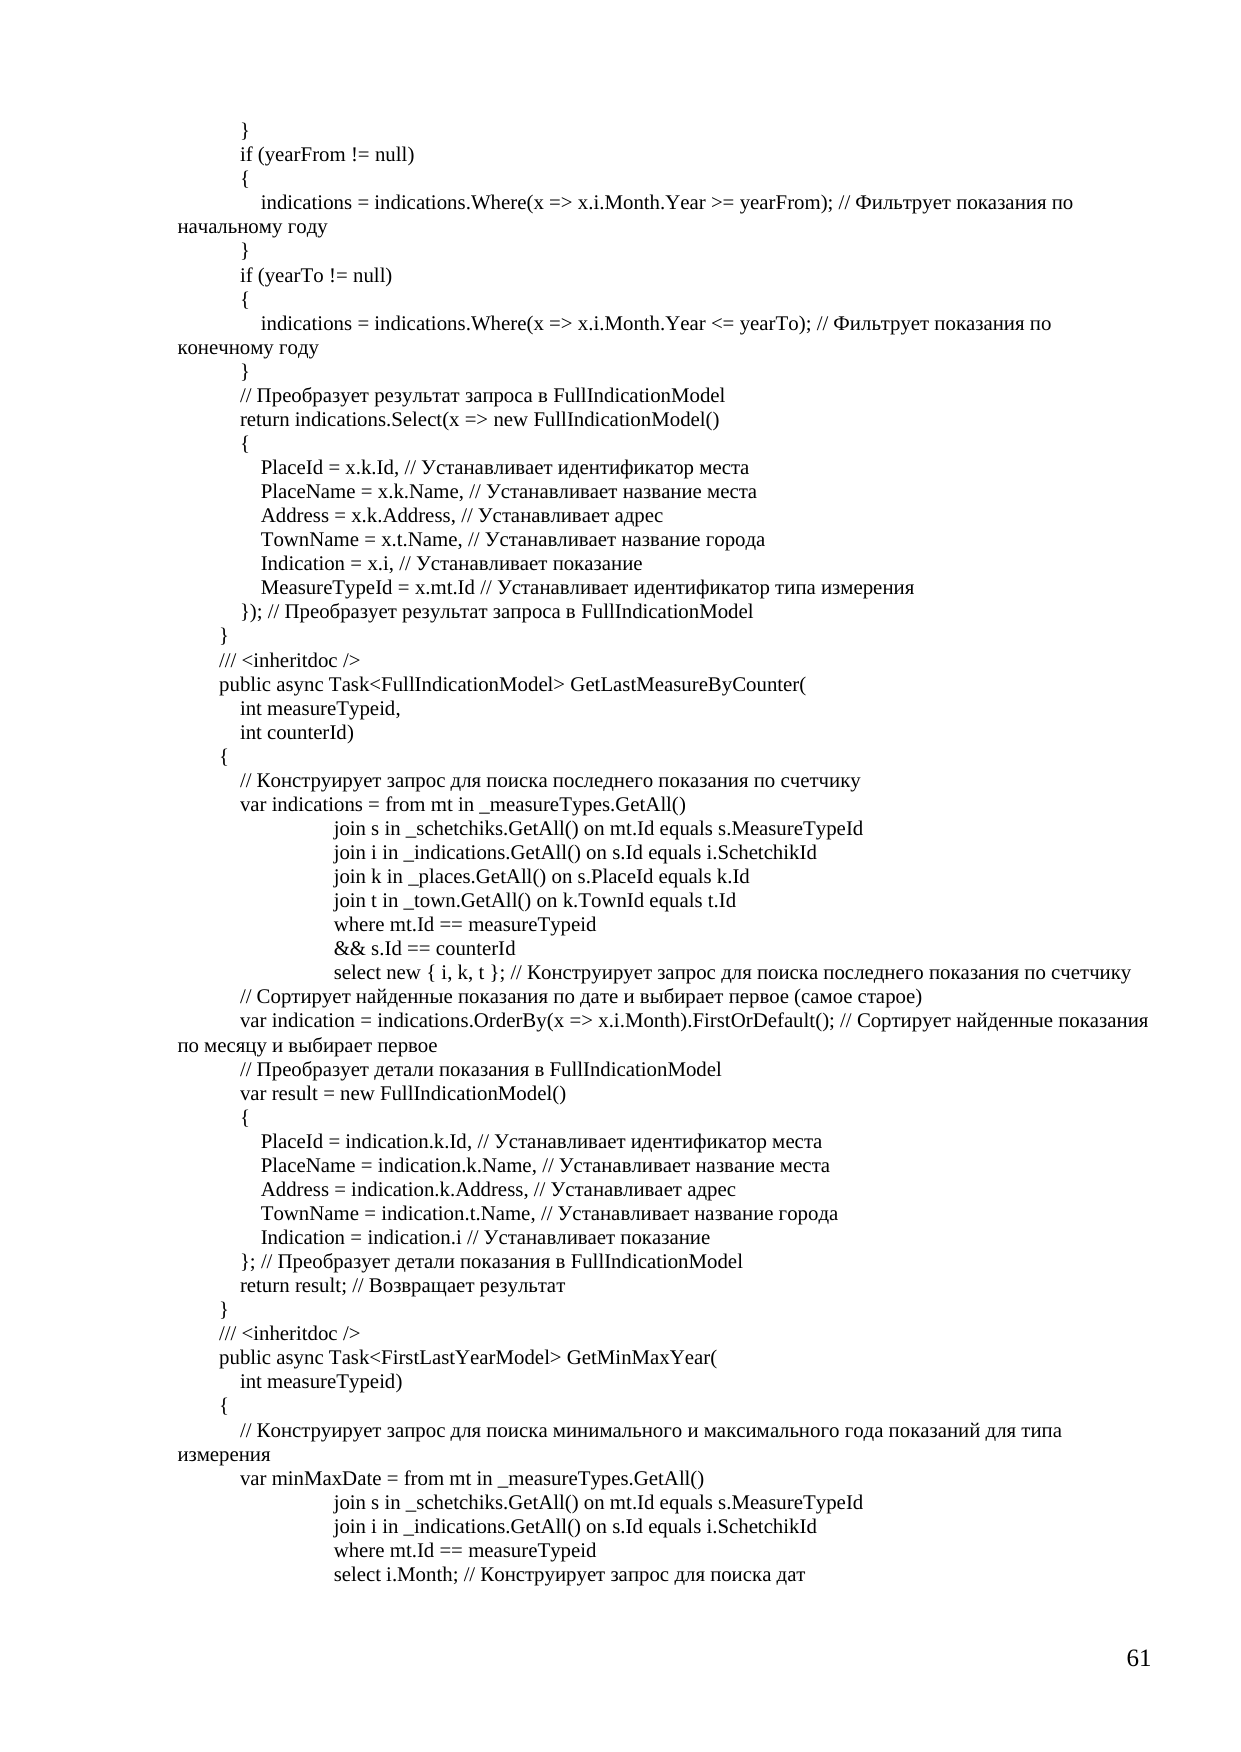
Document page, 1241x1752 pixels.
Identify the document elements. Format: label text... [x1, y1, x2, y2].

text // Конструирует запрос для поиска последнего показания по счетчику [177, 768, 1152, 792]
text Address = indication.k.Address, // Устанавливает адрес [177, 1177, 1152, 1201]
text if (yearTo != null) [177, 262, 1152, 287]
text Address = x.k.Address, // Устанавливает адрес [177, 503, 1152, 527]
text select i.Month; // Конструирует запрос для поиска дат [177, 1562, 1152, 1586]
text join i in _indications.GetAll() on s.Id equals i.SchetchikId [177, 1514, 1152, 1538]
text join k in _places.GetAll() on s.PlaceId equals k.Id [177, 864, 1152, 888]
text { [177, 287, 1152, 311]
text select new { i, k, t }; // Конструирует запрос для поиска последнего показания по счетчику [177, 960, 1152, 984]
text }); // Преобразует результат запроса в FullIndicationModel [177, 599, 1152, 623]
text return indications.Select(x => new FullIndicationModel() [177, 407, 1152, 431]
text } [177, 623, 1152, 647]
text { [177, 166, 1152, 190]
text var minMaxDate = from mt in _measureTypes.GetAll() [177, 1466, 1152, 1490]
text { [177, 744, 1152, 768]
text PlaceName = indication.k.Name, // Устанавливает название места [177, 1153, 1152, 1177]
text if (yearFrom != null) [177, 142, 1152, 166]
text TownName = indication.t.Name, // Устанавливает название города [177, 1201, 1152, 1225]
text where mt.Id == measureTypeid [177, 912, 1152, 936]
text var indications = from mt in _measureTypes.GetAll() [177, 792, 1152, 816]
text Indication = indication.i // Устанавливает показание [177, 1225, 1152, 1249]
text /// <inheritdoc /> [177, 1321, 1152, 1345]
text where mt.Id == measureTypeid [177, 1538, 1152, 1562]
text { [177, 1393, 1152, 1417]
text // Конструирует запрос для поиска минимального и максимального года показаний для типа измерения [177, 1417, 1152, 1466]
text // Преобразует результат запроса в FullIndicationModel [177, 383, 1152, 407]
text }; // Преобразует детали показания в FullIndicationModel [177, 1249, 1152, 1273]
text join s in _schetchiks.GetAll() on mt.Id equals s.MeasureTypeId [177, 1490, 1152, 1514]
text join s in _schetchiks.GetAll() on mt.Id equals s.MeasureTypeId [177, 816, 1152, 840]
text } [177, 238, 1152, 262]
text // Сортирует найденные показания по дате и выбирает первое (самое старое) [177, 984, 1152, 1008]
text PlaceId = x.k.Id, // Устанавливает идентификатор места [177, 455, 1152, 479]
text public async Task<FirstLastYearModel> GetMinMaxYear( [177, 1345, 1152, 1369]
text { [177, 1105, 1152, 1129]
text PlaceName = x.k.Name, // Устанавливает название места [177, 479, 1152, 503]
text { [177, 431, 1152, 455]
text int counterId) [177, 720, 1152, 744]
text } [177, 359, 1152, 383]
text /// <inheritdoc /> [177, 647, 1152, 672]
text } [177, 1297, 1152, 1321]
text PlaceId = indication.k.Id, // Устанавливает идентификатор места [177, 1129, 1152, 1153]
text MeasureTypeId = x.mt.Id // Устанавливает идентификатор типа измерения [177, 575, 1152, 599]
text // Преобразует детали показания в FullIndicationModel [177, 1057, 1152, 1081]
text public async Task<FullIndicationModel> GetLastMeasureByCounter( [177, 672, 1152, 696]
text TownName = x.t.Name, // Устанавливает название города [177, 527, 1152, 551]
text join i in _indications.GetAll() on s.Id equals i.SchetchikId [177, 840, 1152, 864]
text Indication = x.i, // Устанавливает показание [177, 551, 1152, 575]
text var result = new FullIndicationModel() [177, 1081, 1152, 1105]
text indications = indications.Where(x => x.i.Month.Year <= yearTo); // Фильтрует показания по конечному году [177, 311, 1152, 359]
text return result; // Возвращает результат [177, 1273, 1152, 1297]
text join t in _town.GetAll() on k.TownId equals t.Id [177, 888, 1152, 912]
text var indication = indications.OrderBy(x => x.i.Month).FirstOrDefault(); // Сортирует найденные показания по месяцу и выбирает первое [177, 1008, 1152, 1057]
text int measureTypeid) [177, 1369, 1152, 1393]
text indications = indications.Where(x => x.i.Month.Year >= yearFrom); // Фильтрует показания по начальному году [177, 190, 1152, 238]
text } [177, 118, 1152, 142]
text && s.Id == counterId [177, 936, 1152, 960]
text int measureTypeid, [177, 696, 1152, 720]
